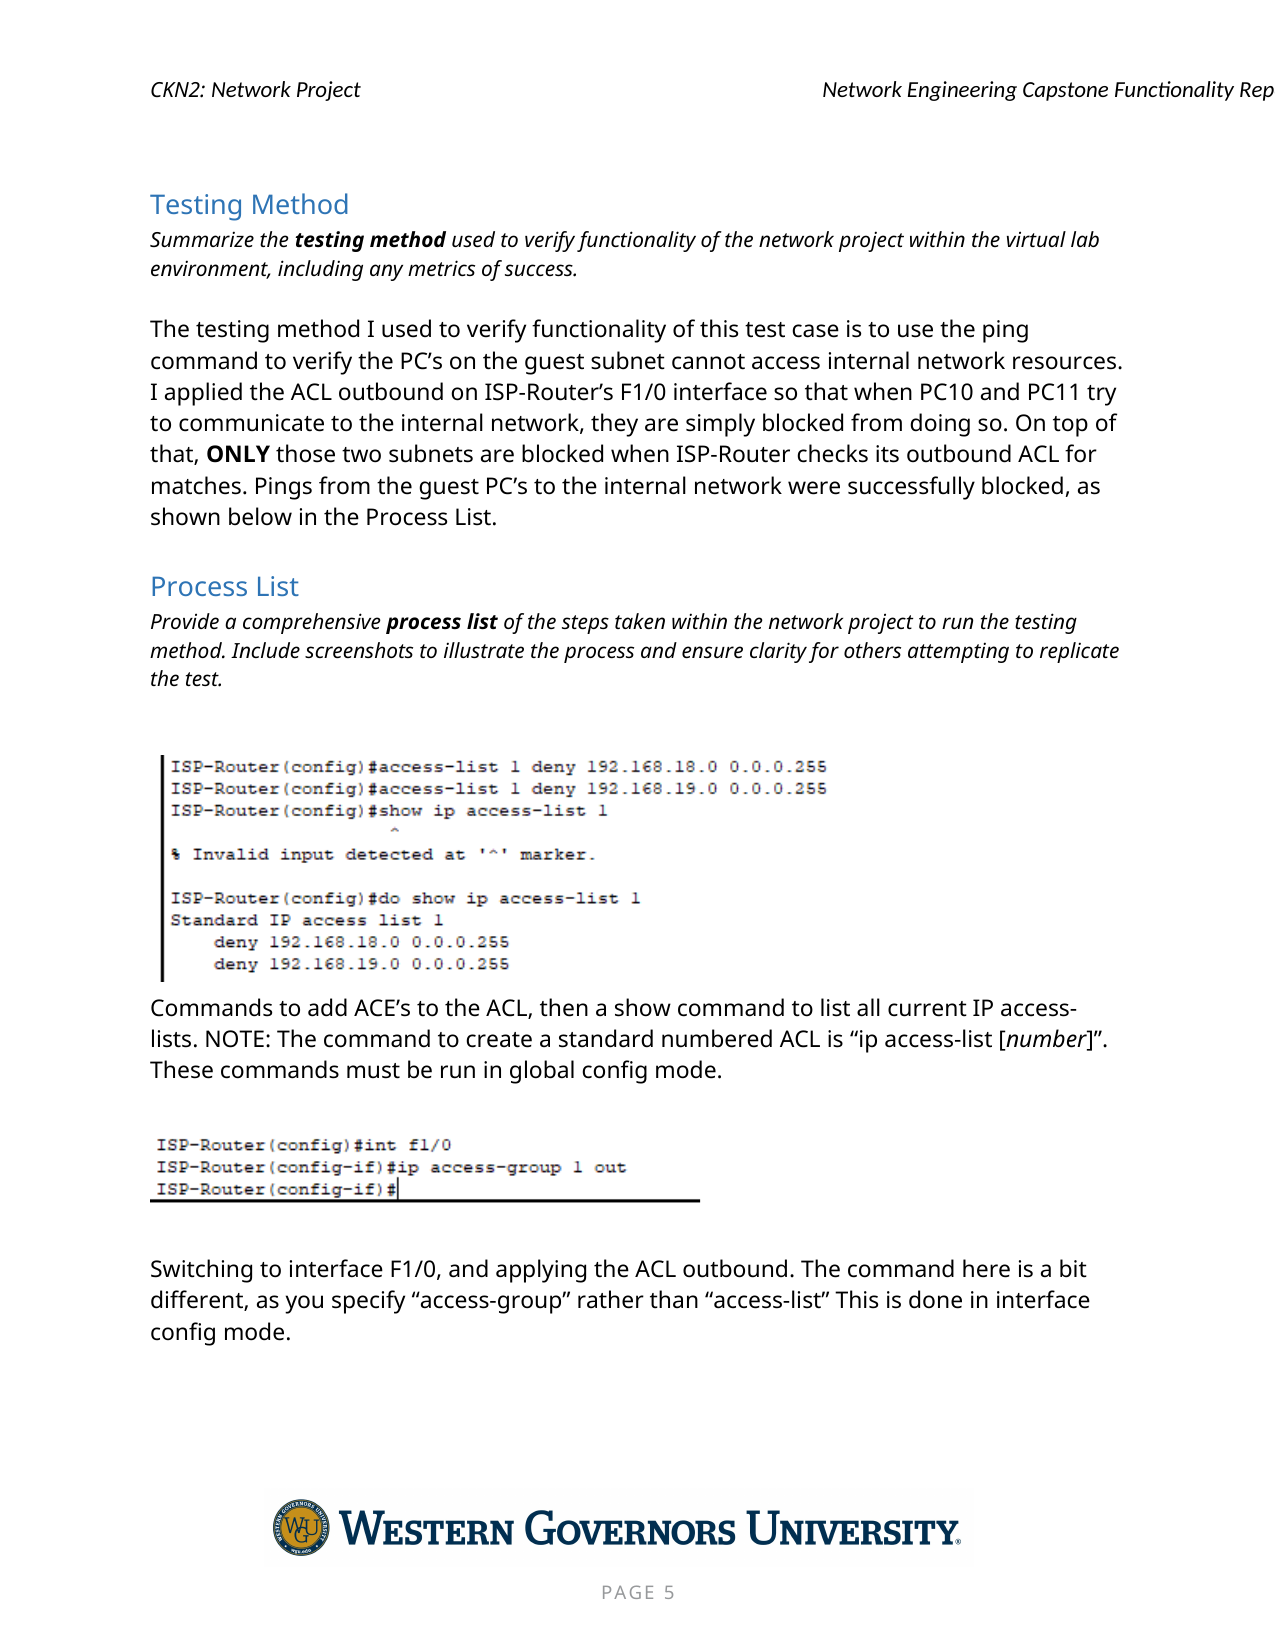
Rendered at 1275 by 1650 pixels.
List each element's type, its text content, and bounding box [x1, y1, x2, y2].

picture [150, 1130, 700, 1228]
picture [158, 755, 895, 982]
text Switching to interface F1/0, and applying the ACL outbound. The command here is a bit different, as you specify “access-group” rather than “access-list” This is done in interface config mode. [150, 1253, 1125, 1347]
text Summarize the testing method used to verify functionality of the network project within the virtual lab environment, including any metrics of success. [150, 225, 1125, 282]
text Provide a comprehensive process list of the steps taken within the network project to run the testing method. Include screenshots to illustrate the process and ensure clarity for others attempting to replicate the test. [150, 607, 1125, 693]
subtitle Process List [150, 567, 1125, 604]
picture [263, 1488, 974, 1567]
text Commands to add ACE’s to the ACL, then a show command to list all current IP access-lists. NOTE: The command to create a standard numbered ACL is “ip access-list [number]”. These commands must be run in global config mode. [150, 991, 1125, 1085]
subtitle Testing Method [150, 185, 1125, 222]
text The testing method I used to verify functionality of this test case is to use the ping command to verify the PC’s on the guest subnet cannot access internal network resources. I applied the ACL outbound on ISP-Router’s F1/0 interface so that when PC10 and PC11 try to communicate to the internal network, they are simply blocked from doing so. On top of that, ONLY those two subnets are blocked when ISP-Router checks its outbound ACL for matches. Pings from the guest PC’s to the internal network were successfully blocked, as shown below in the Process List. [150, 313, 1125, 532]
